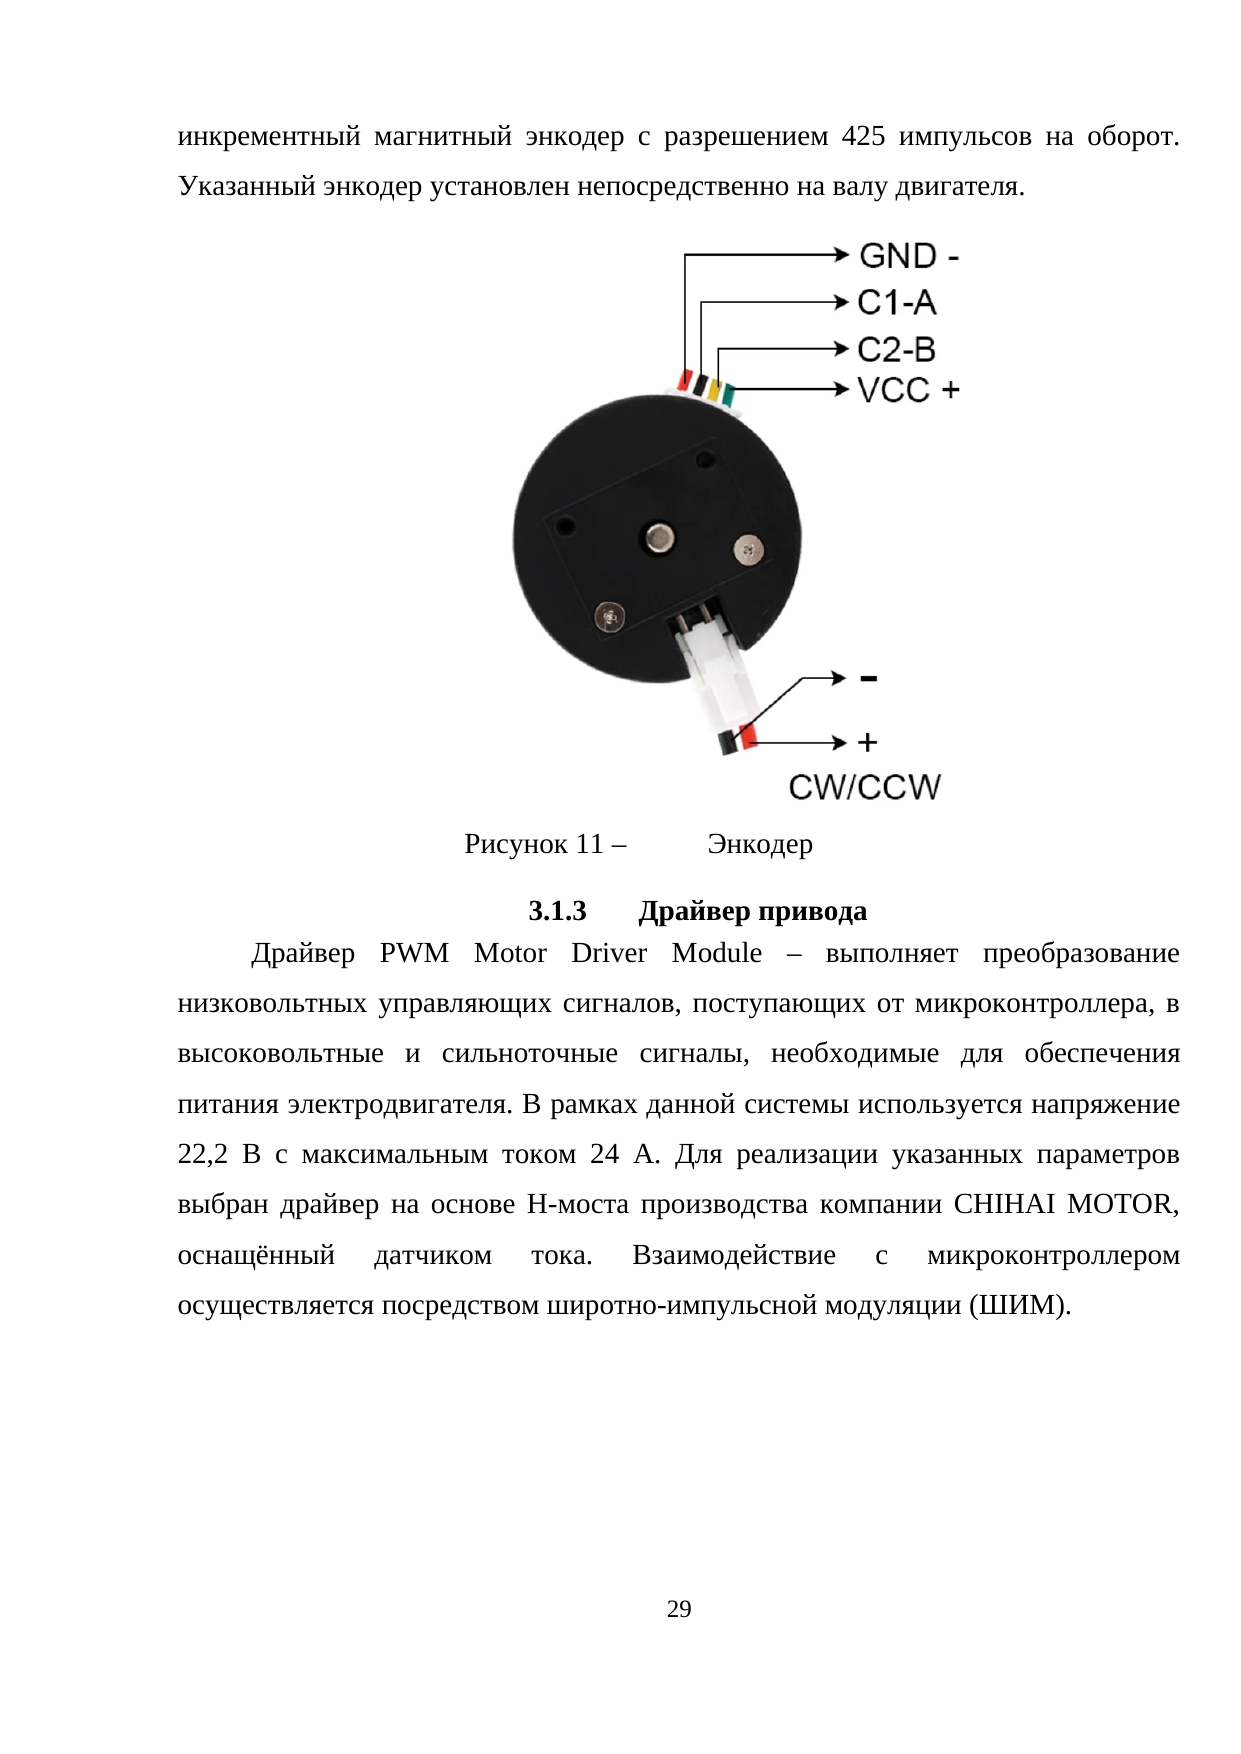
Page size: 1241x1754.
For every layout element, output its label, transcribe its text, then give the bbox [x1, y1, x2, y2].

picture [451, 218, 981, 810]
text Драйвер PWM Motor Driver Module – выполняет преобразование низковольтных управляющих сигналов, поступающих от микроконтроллера, в высоковольтные и сильноточные сигналы, необходимые для обеспечения питания электродвигателя. В рамках данной системы используется напряжение 22,2 В с максимальным током 24 А. Для реализации указанных параметров выбран драйвер на основе H-моста производства компании CHIHAI MOTOR, оснащённый датчиком тока. Взаимодействие с микроконтроллером осуществляется посредством широтно-импульсной модуляции (ШИМ). [177, 935, 1181, 1321]
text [177, 118, 1181, 202]
text Энкодер [177, 826, 1181, 859]
subtitle Драйвер привода [215, 893, 1181, 927]
